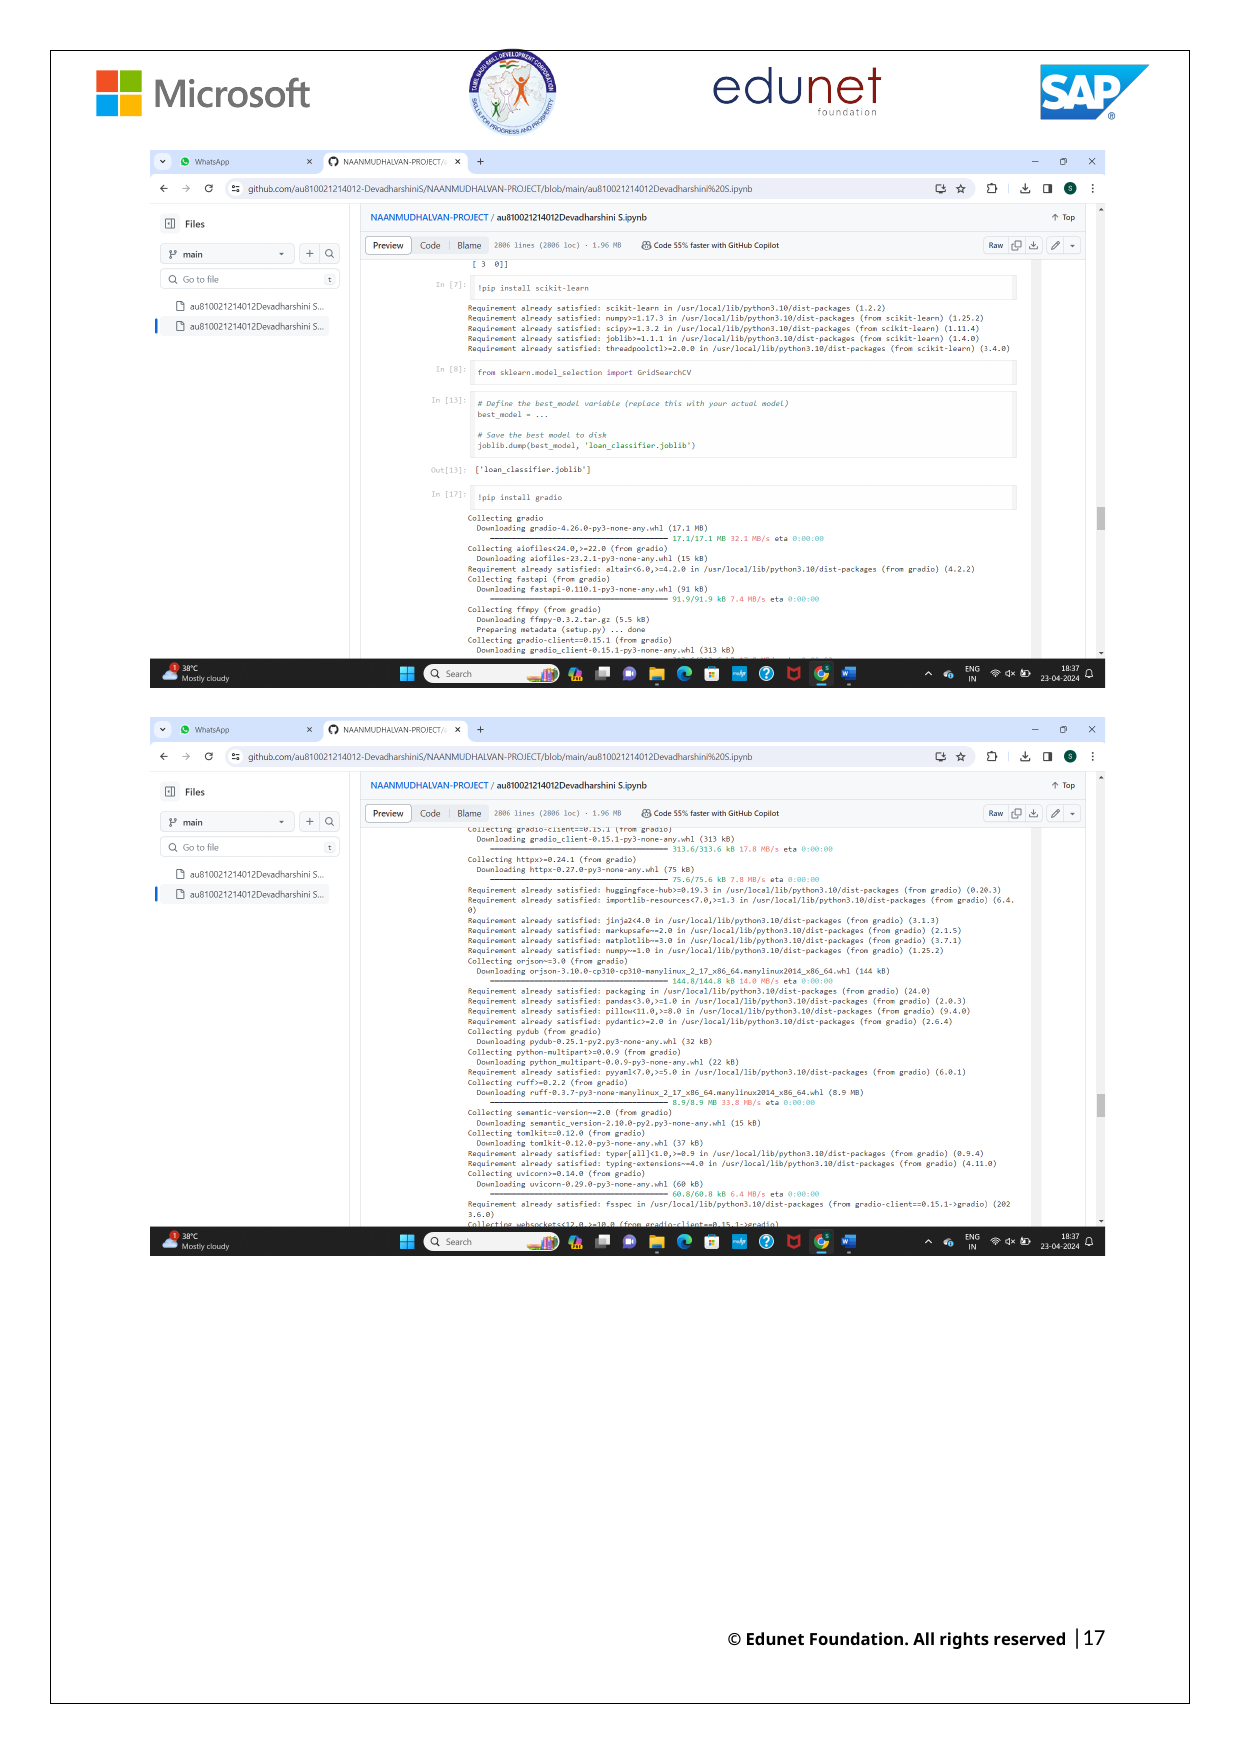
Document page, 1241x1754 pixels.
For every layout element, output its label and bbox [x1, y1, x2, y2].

picture [466, 45, 558, 50]
picture [150, 150, 1106, 688]
picture [1039, 63, 1151, 121]
picture [466, 51, 558, 137]
picture [706, 60, 889, 122]
picture [91, 65, 316, 121]
picture [150, 717, 1106, 1256]
